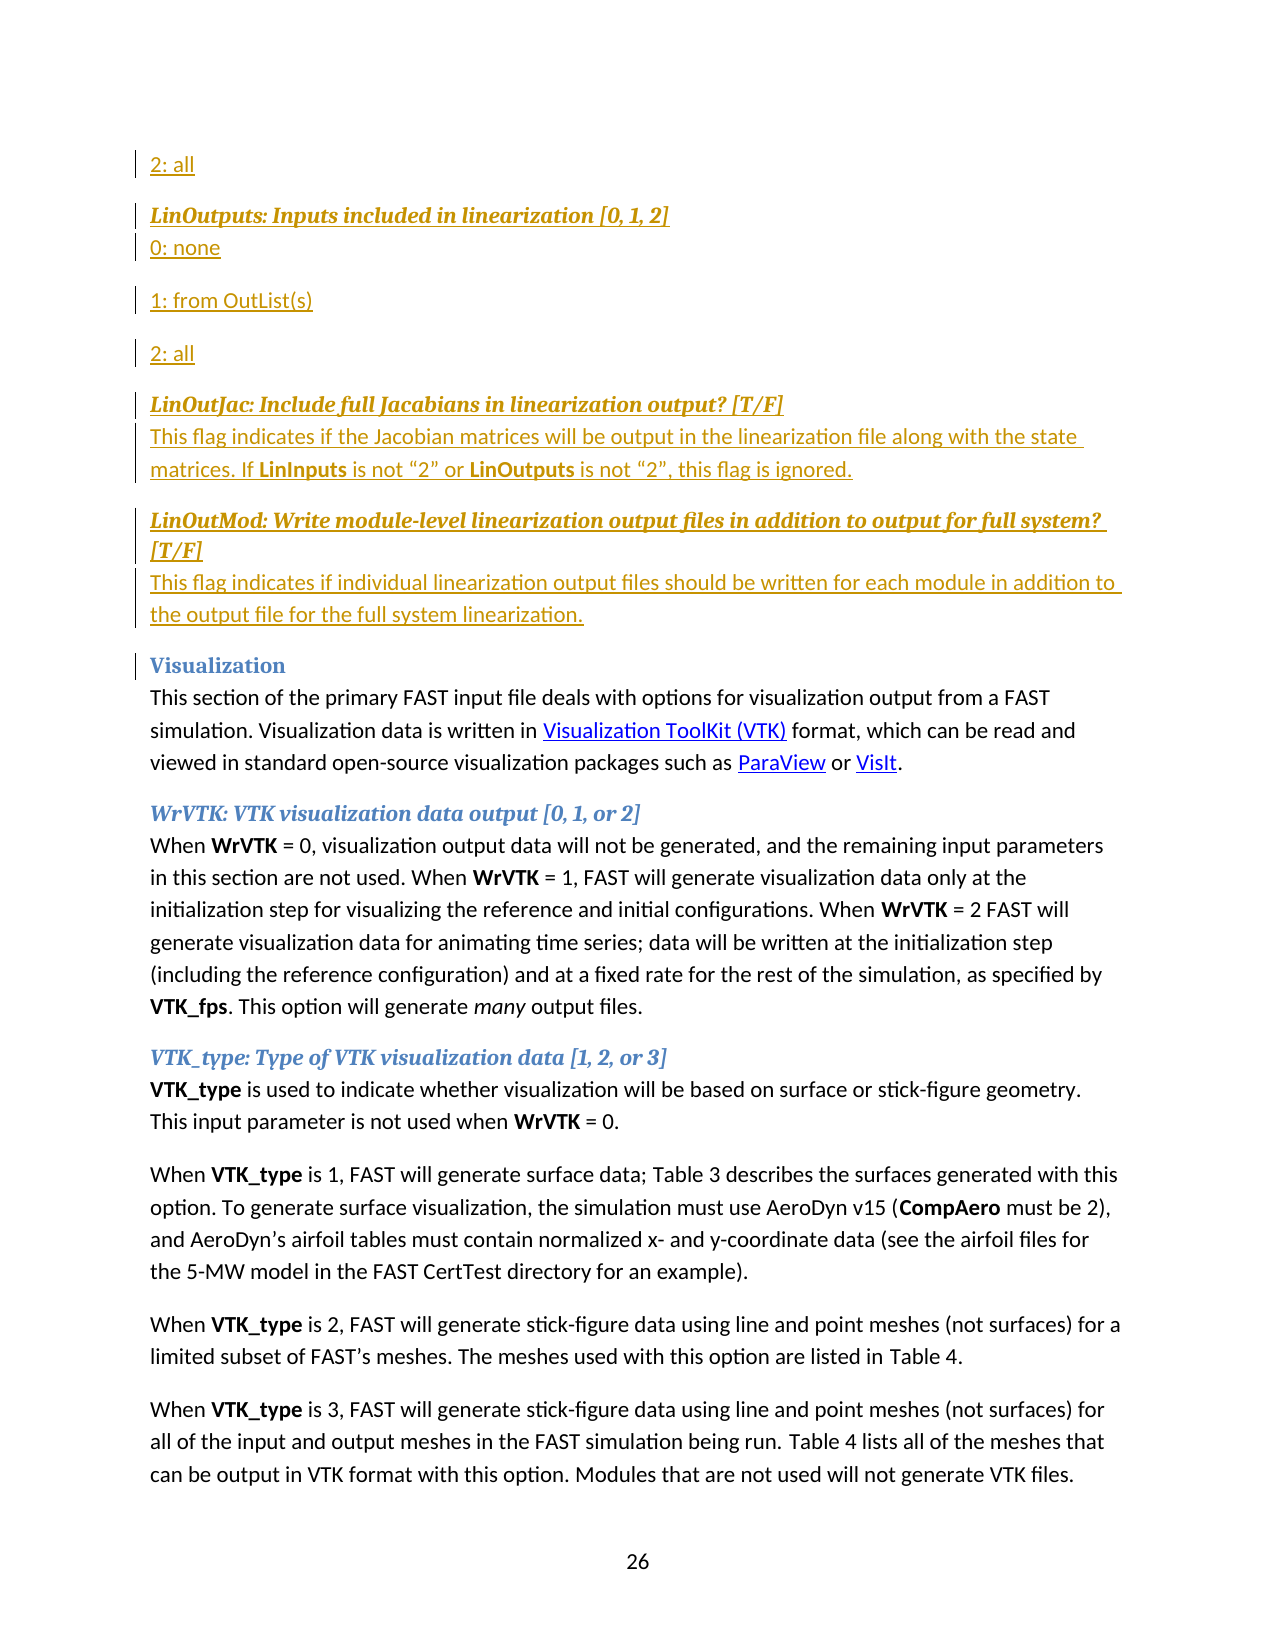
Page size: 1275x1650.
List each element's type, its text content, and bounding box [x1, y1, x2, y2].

text VTK_type is used to indicate whether visualization will be based on surface or stick-figure geometry. This input parameter is not used when WrVTK = 0. [150, 1075, 1125, 1136]
text This section of the primary FAST input file deals with options for visualization output from a FAST simulation. Visualization data is written in Visualization ToolKit (VTK) format, which can be read and viewed in standard open-source visualization packages such as ParaView or VisIt. [150, 683, 1125, 776]
text When VTK_type is 2, FAST will generate stick-figure data using line and point meshes (not surfaces) for a limited subset of FAST’s meshes. The meshes used with this option are listed in Table 4. [150, 1310, 1125, 1370]
subtitle VTK_type: Type of VTK visualization data [1, 2, or 3] [150, 1045, 1125, 1071]
subtitle WrVTK: VTK visualization data output [0, 1, or 2] [150, 801, 1125, 827]
subtitle Visualization [150, 653, 1125, 680]
text When WrVTK = 0, visualization output data will not be generated, and the remaining input parameters in this section are not used. When WrVTK = 1, FAST will generate visualization data only at the initialization step for visualizing the reference and initial configurations. When WrVTK = 2 FAST will generate visualization data for animating time series; data will be written at the initialization step (including the reference configuration) and at a fixed rate for the rest of the simulation, as specified by VTK_fps. This option will generate many output files. [150, 831, 1125, 1020]
text When VTK_type is 3, FAST will generate stick-figure data using line and point meshes (not surfaces) for all of the input and output meshes in the FAST simulation being run. Table 4 lists all of the meshes that can be output in VTK format with this option. Modules that are not used will not generate VTK files. [150, 1395, 1125, 1488]
text When VTK_type is 1, FAST will generate surface data; Table 3 describes the surfaces generated with this option. To generate surface visualization, the simulation must use AeroDyn v15 (CompAero must be 2), and AeroDyn’s airfoil tables must contain normalized x- and y-coordinate data (see the airfoil files for the 5-MW model in the FAST CertTest directory for an example). [150, 1161, 1125, 1285]
